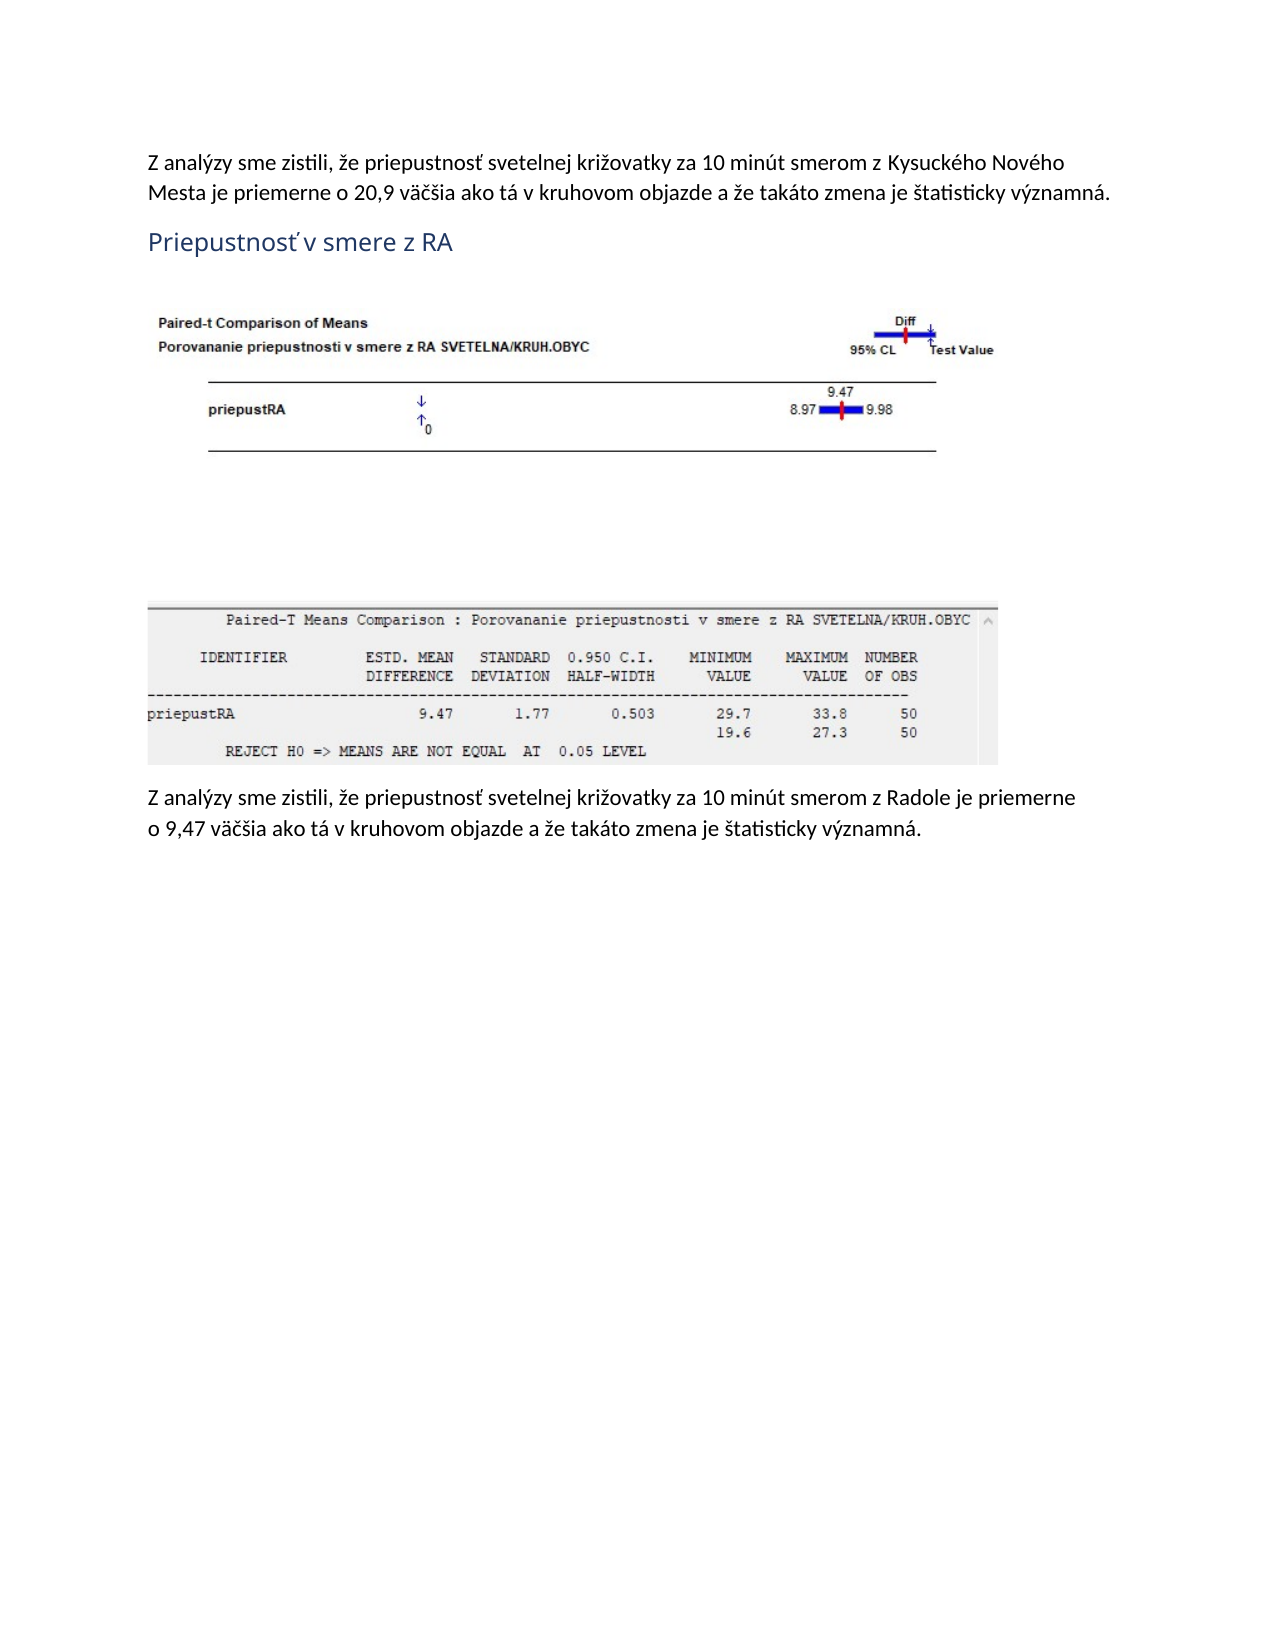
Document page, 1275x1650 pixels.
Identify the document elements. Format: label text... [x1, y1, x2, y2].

subtitle Priepustnosť v smere z RA [148, 225, 1127, 259]
text Z analýzy sme zistili, že priepustnosť svetelnej križovatky za 10 minút smerom z Kysuckého Nového Mesta je priemerne o 20,9 väčšia ako tá v kruhovom objazde a že takáto zmena je štatisticky významná. [148, 148, 1127, 206]
text Z analýzy sme zistili, že priepustnosť svetelnej križovatky za 10 minút smerom z Radole je priemerne o 9,47 väčšia ako tá v kruhovom objazde a že takáto zmena je štatisticky významná. [148, 783, 1127, 842]
picture [147, 308, 999, 765]
